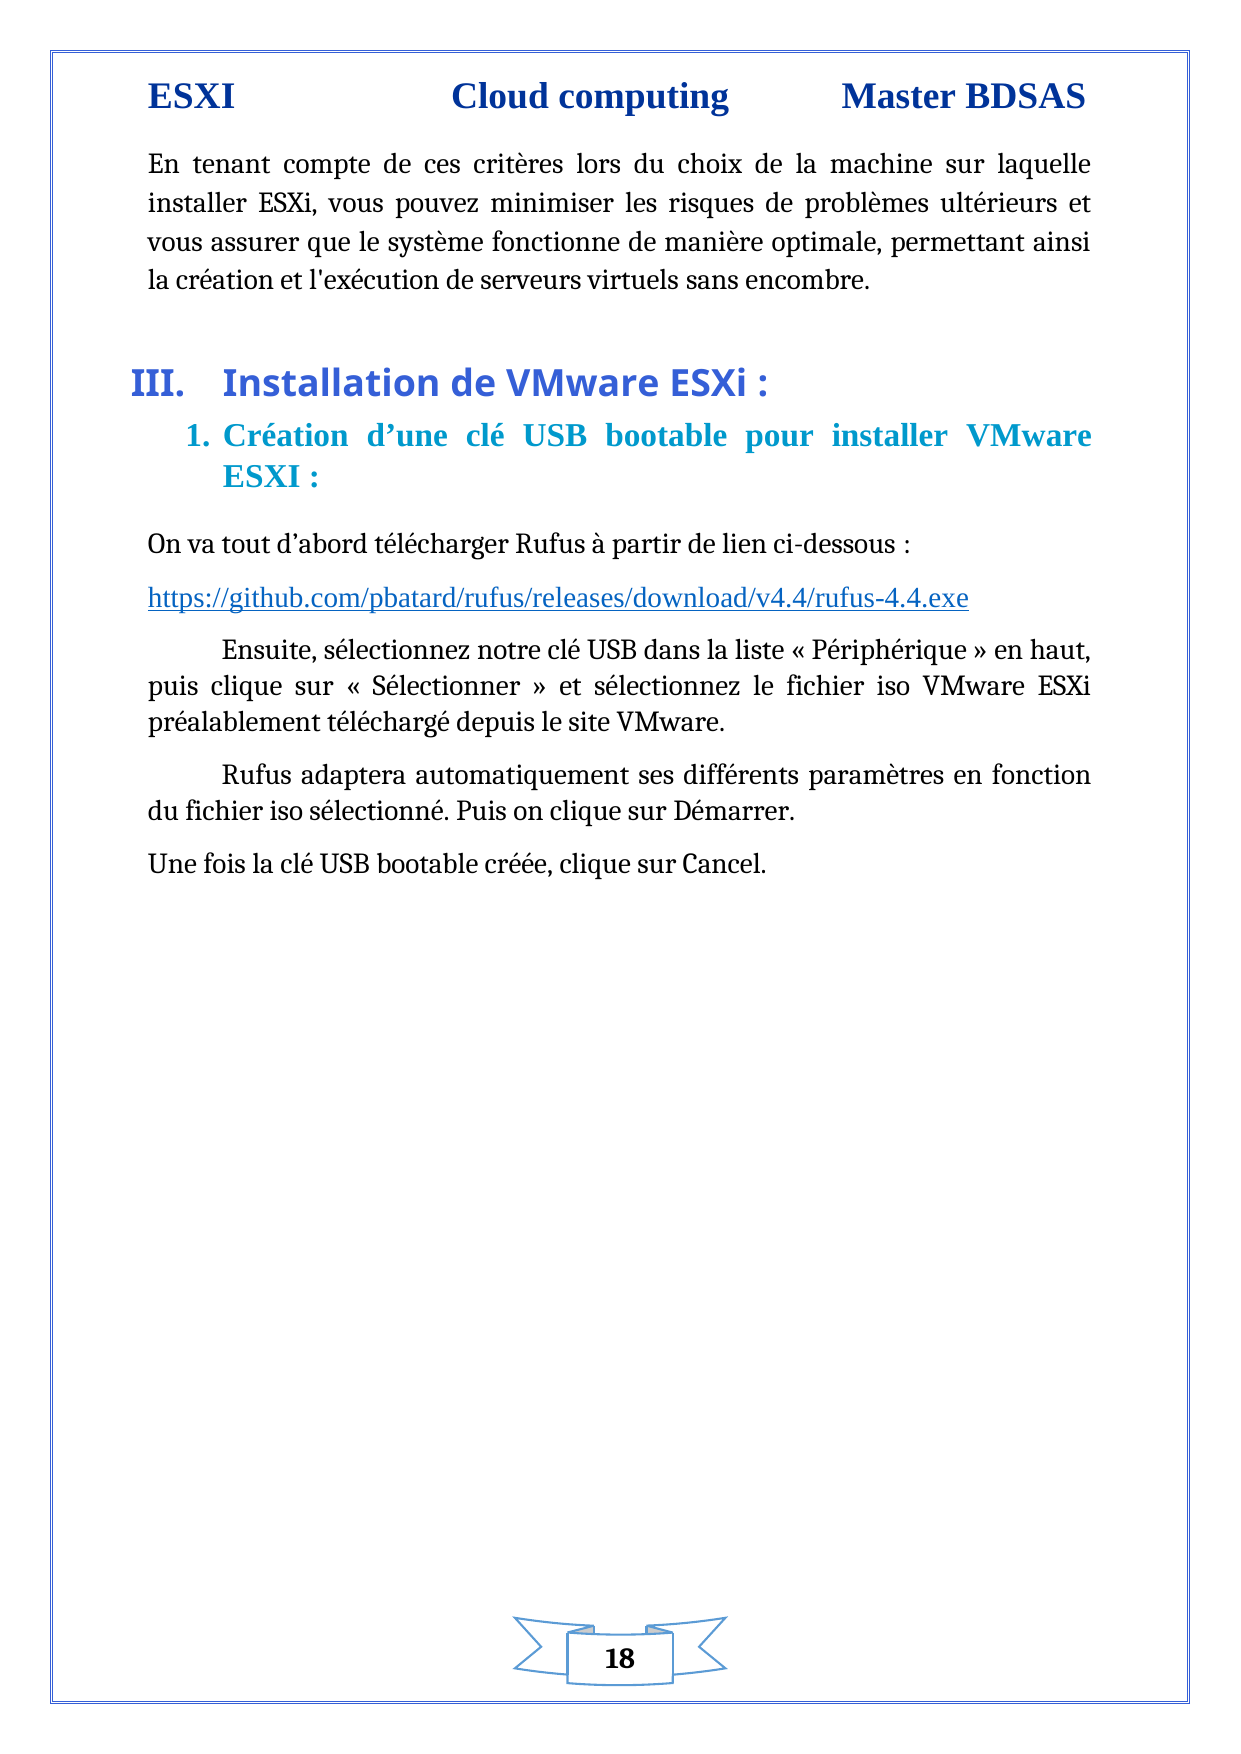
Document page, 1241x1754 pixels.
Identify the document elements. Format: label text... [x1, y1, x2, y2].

text Rufus adaptera automatiquement ses différents paramètres en fonction du fichier iso sélectionné. Puis on clique sur Démarrer. [148, 758, 1093, 828]
text On va tout d’abord télécharger Rufus à partir de lien ci-dessous : [148, 528, 1093, 561]
subtitle Création d’une clé USB bootable pour installer VMware ESXI : [185, 415, 1093, 495]
text Une fois la clé USB bootable créée, clique sur Cancel. [148, 847, 1093, 881]
text https://github.com/pbatard/rufus/releases/download/v4.4/rufus-4.4.exe [148, 581, 1093, 614]
text En tenant compte de ces critères lors du choix de la machine sur laquelle installer ESXi, vous pouvez minimiser les risques de problèmes ultérieurs et vous assurer que le système fonctionne de manière optimale, permettant ainsi la création et l'exécution de serveurs virtuels sans encombre. [148, 148, 1093, 297]
subtitle Installation de VMware ESXi : [185, 356, 1093, 407]
text Ensuite, sélectionnez notre clé USB dans la liste « Périphérique » en haut, puis clique sur « Sélectionner » et sélectionnez le fichier iso VMware ESXi préalablement téléchargé depuis le site VMware. [148, 633, 1093, 739]
